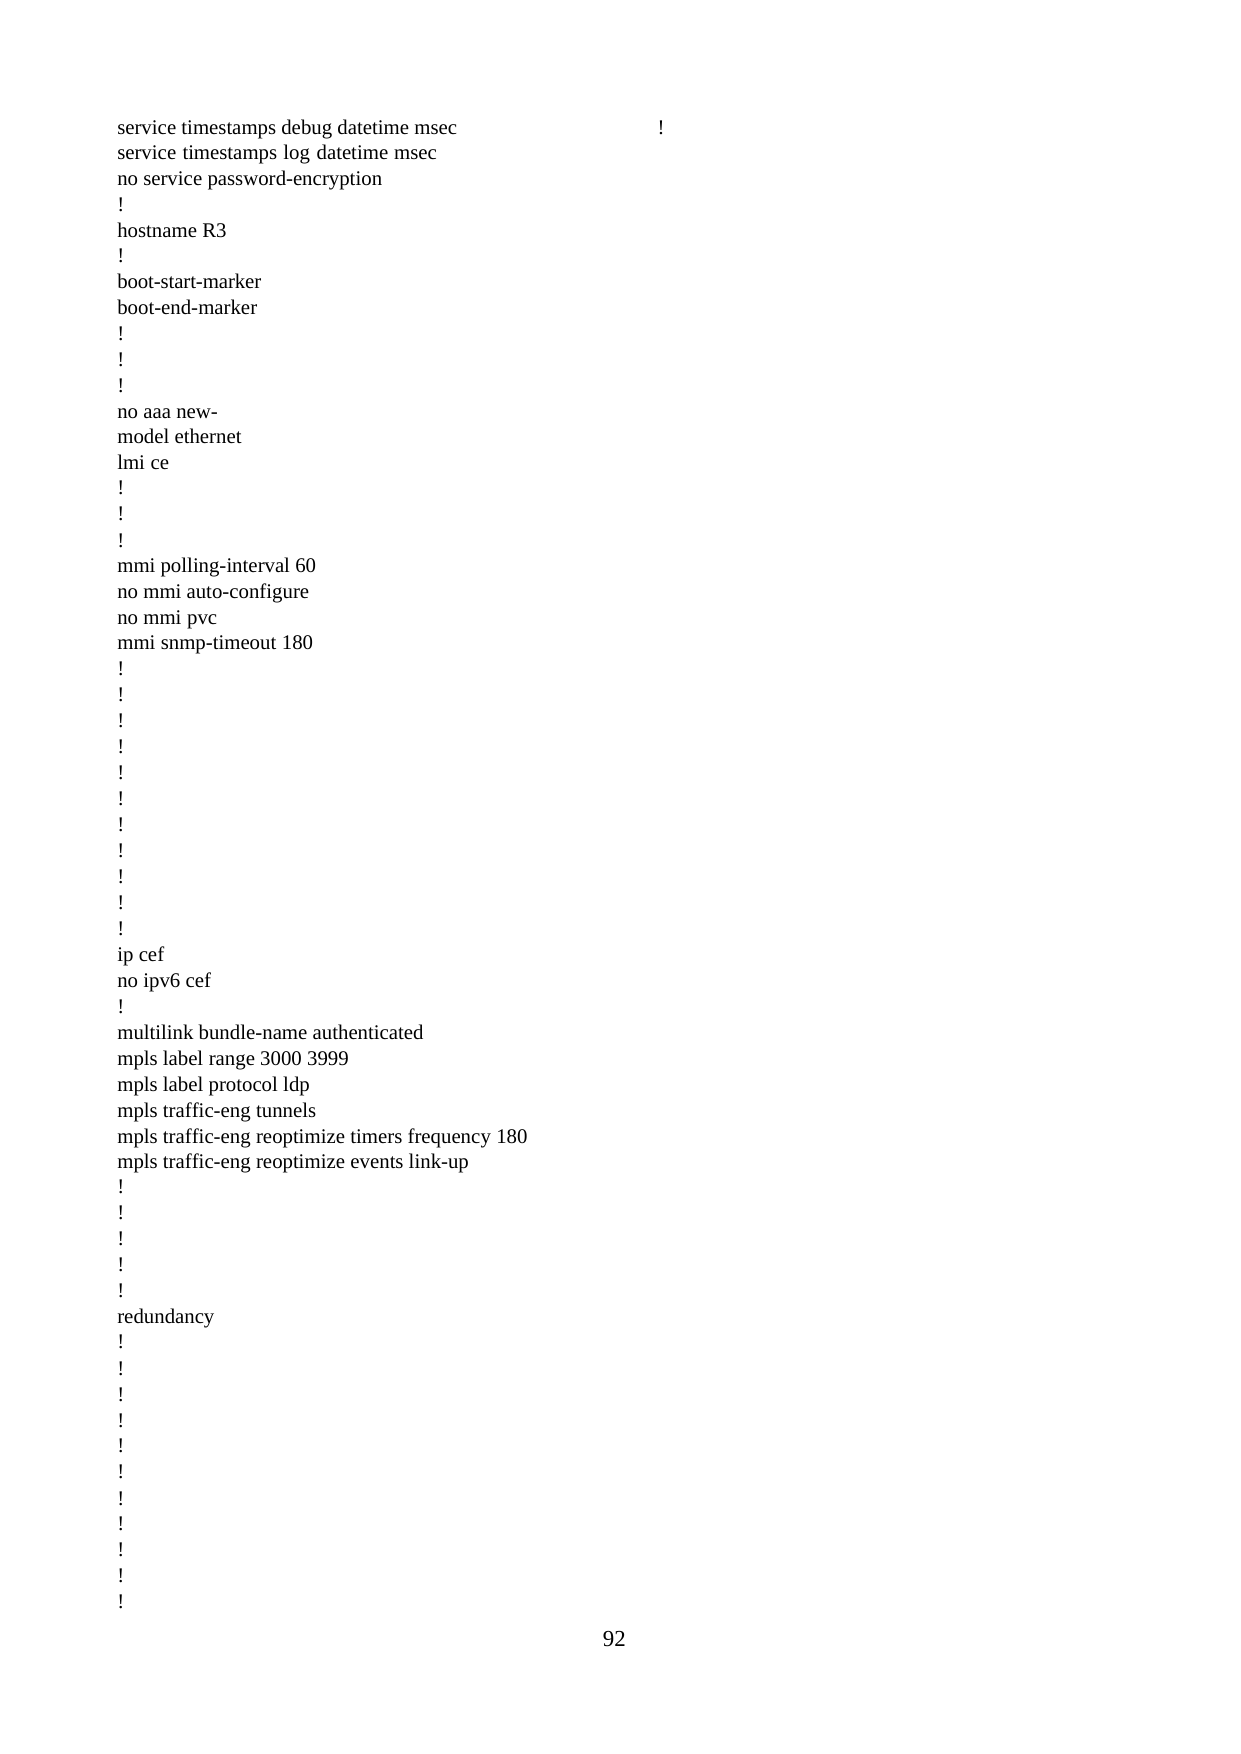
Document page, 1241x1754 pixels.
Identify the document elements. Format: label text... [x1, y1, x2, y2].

text ! [117, 916, 531, 940]
text multilink bundle-name authenticated mpls label range 3000 3999 [117, 1020, 425, 1070]
text ! [117, 1200, 531, 1224]
text ! [117, 1459, 531, 1483]
text ip cef [117, 942, 531, 966]
text ! [117, 1226, 531, 1250]
text ! [117, 1356, 531, 1379]
text mmi polling-interval 60 no mmi auto-configure no mmi pvc [117, 553, 318, 629]
text ! [117, 1174, 531, 1198]
text ! [117, 1408, 531, 1432]
text ! [117, 890, 531, 914]
text ! [117, 501, 531, 525]
text ! [117, 1511, 531, 1535]
text ! [117, 1382, 531, 1406]
text ! [117, 527, 531, 552]
text ! [117, 682, 531, 706]
text ! [117, 1251, 531, 1276]
text ! [117, 734, 531, 758]
text ! [117, 373, 531, 397]
text service timestamps debug datetime msec service timestamps log datetime msec no service password-encryption [117, 115, 457, 189]
text no ipv6 cef [117, 968, 531, 992]
text ! [117, 1486, 531, 1509]
text ! [117, 1433, 531, 1457]
text ! [657, 115, 1173, 139]
text mpls traffic-eng reoptimize timers frequency 180 mpls traffic-eng reoptimize events link-up [117, 1123, 531, 1173]
text ! [117, 1589, 531, 1613]
text ! [117, 994, 531, 1018]
text ! [117, 243, 531, 267]
text ! [117, 321, 531, 345]
text ! [117, 786, 531, 810]
text ! [117, 812, 531, 836]
text ! [117, 347, 531, 371]
text ! [117, 1537, 531, 1561]
text hostname R3 [117, 218, 531, 242]
text ! [117, 760, 531, 784]
text ! [117, 708, 531, 732]
text ! [117, 1329, 531, 1353]
text ! [117, 656, 531, 680]
text boot-start-marker boot-end-marker [117, 269, 263, 319]
text no aaa new-model ethernet lmi ce [117, 399, 270, 474]
text ! [117, 191, 531, 216]
text redundancy [117, 1304, 531, 1328]
text ! [117, 1563, 531, 1587]
text ! [117, 1278, 531, 1302]
text ! [117, 475, 531, 499]
text ! [117, 864, 531, 888]
text mmi snmp-timeout 180 [117, 631, 531, 654]
text mpls label protocol ldp mpls traffic-eng tunnels [117, 1072, 317, 1122]
text ! [117, 838, 531, 862]
